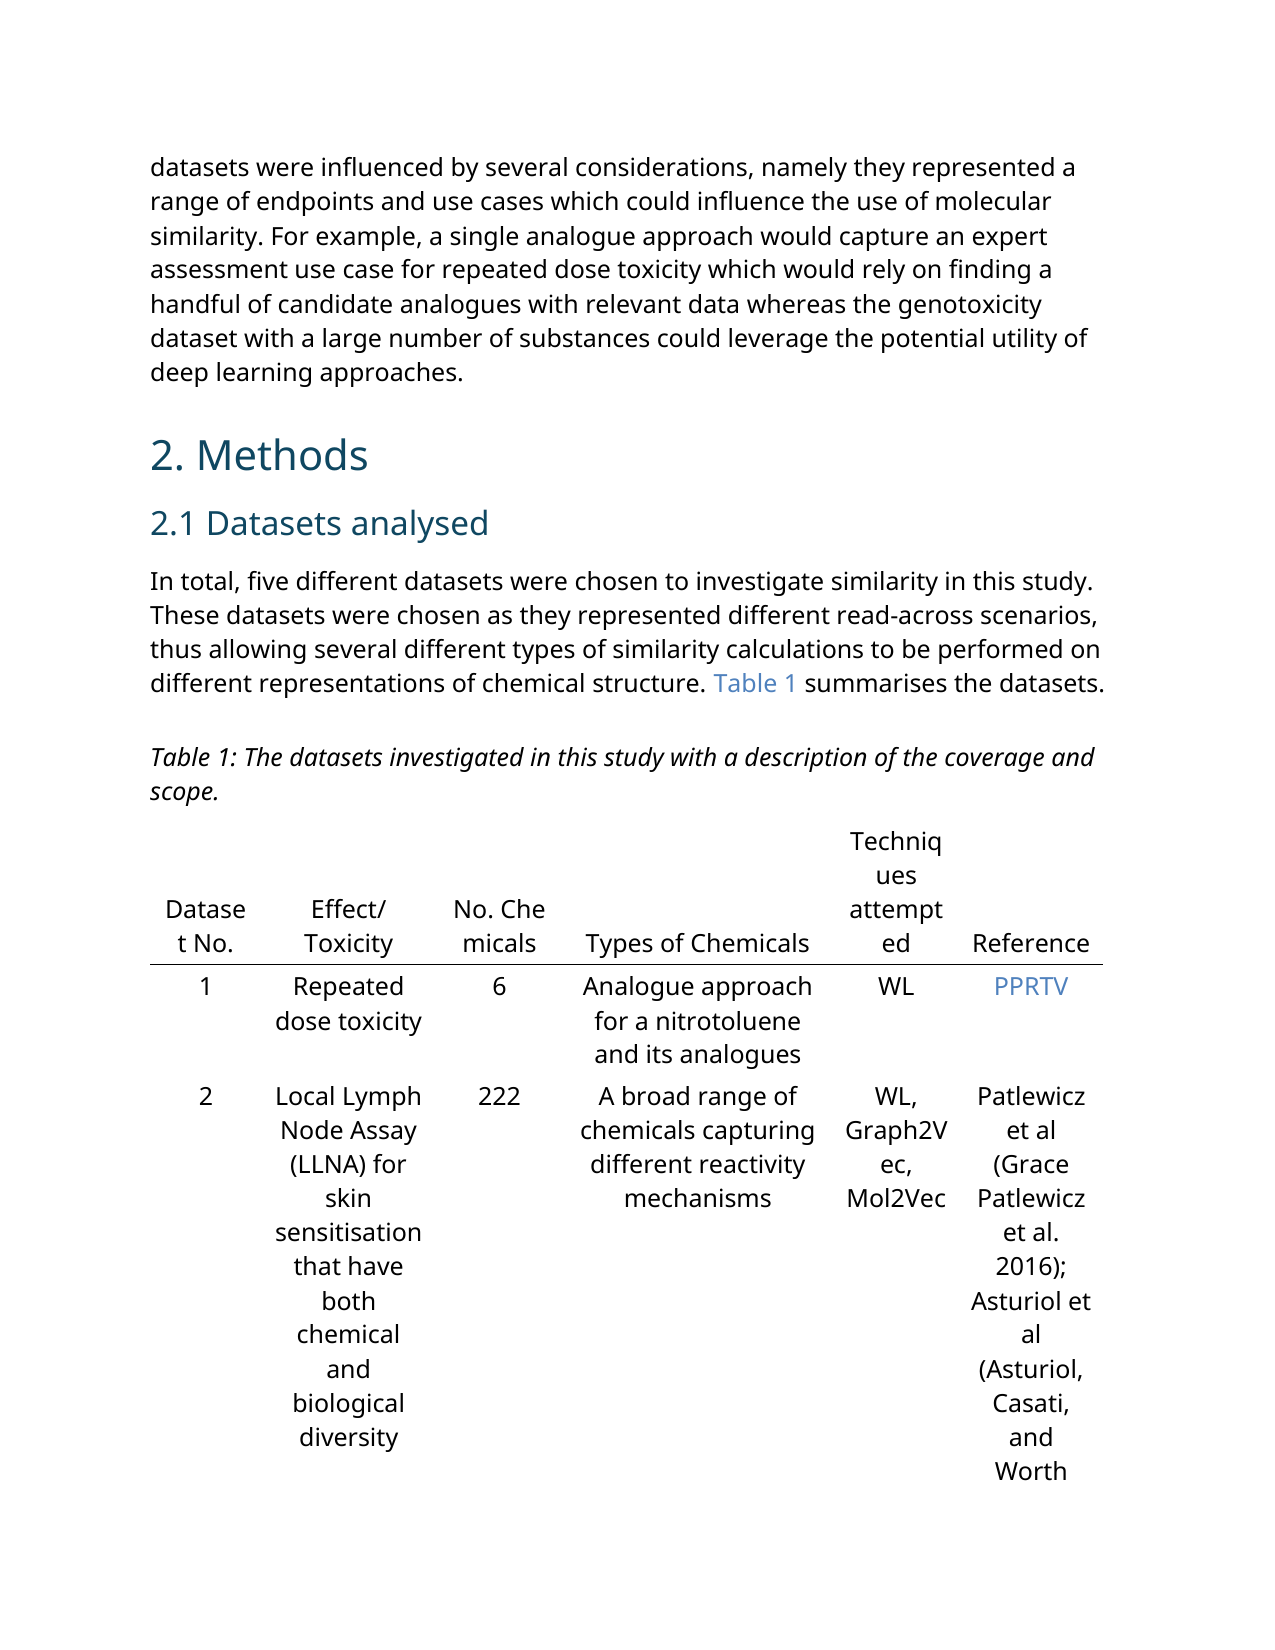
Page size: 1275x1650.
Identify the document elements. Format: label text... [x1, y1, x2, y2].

subtitle 2. Methods [150, 426, 1125, 483]
subtitle 2.1 Datasets analysed [150, 499, 1125, 545]
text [150, 150, 1125, 388]
text In total, five different datasets were chosen to investigate similarity in this study. These datasets were chosen as they represented different read-across scenarios, thus allowing several different types of similarity calculations to be performed on different representations of chemical structure. Table 1 summarises the datasets. [150, 563, 1125, 700]
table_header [139, 719, 1114, 1487]
